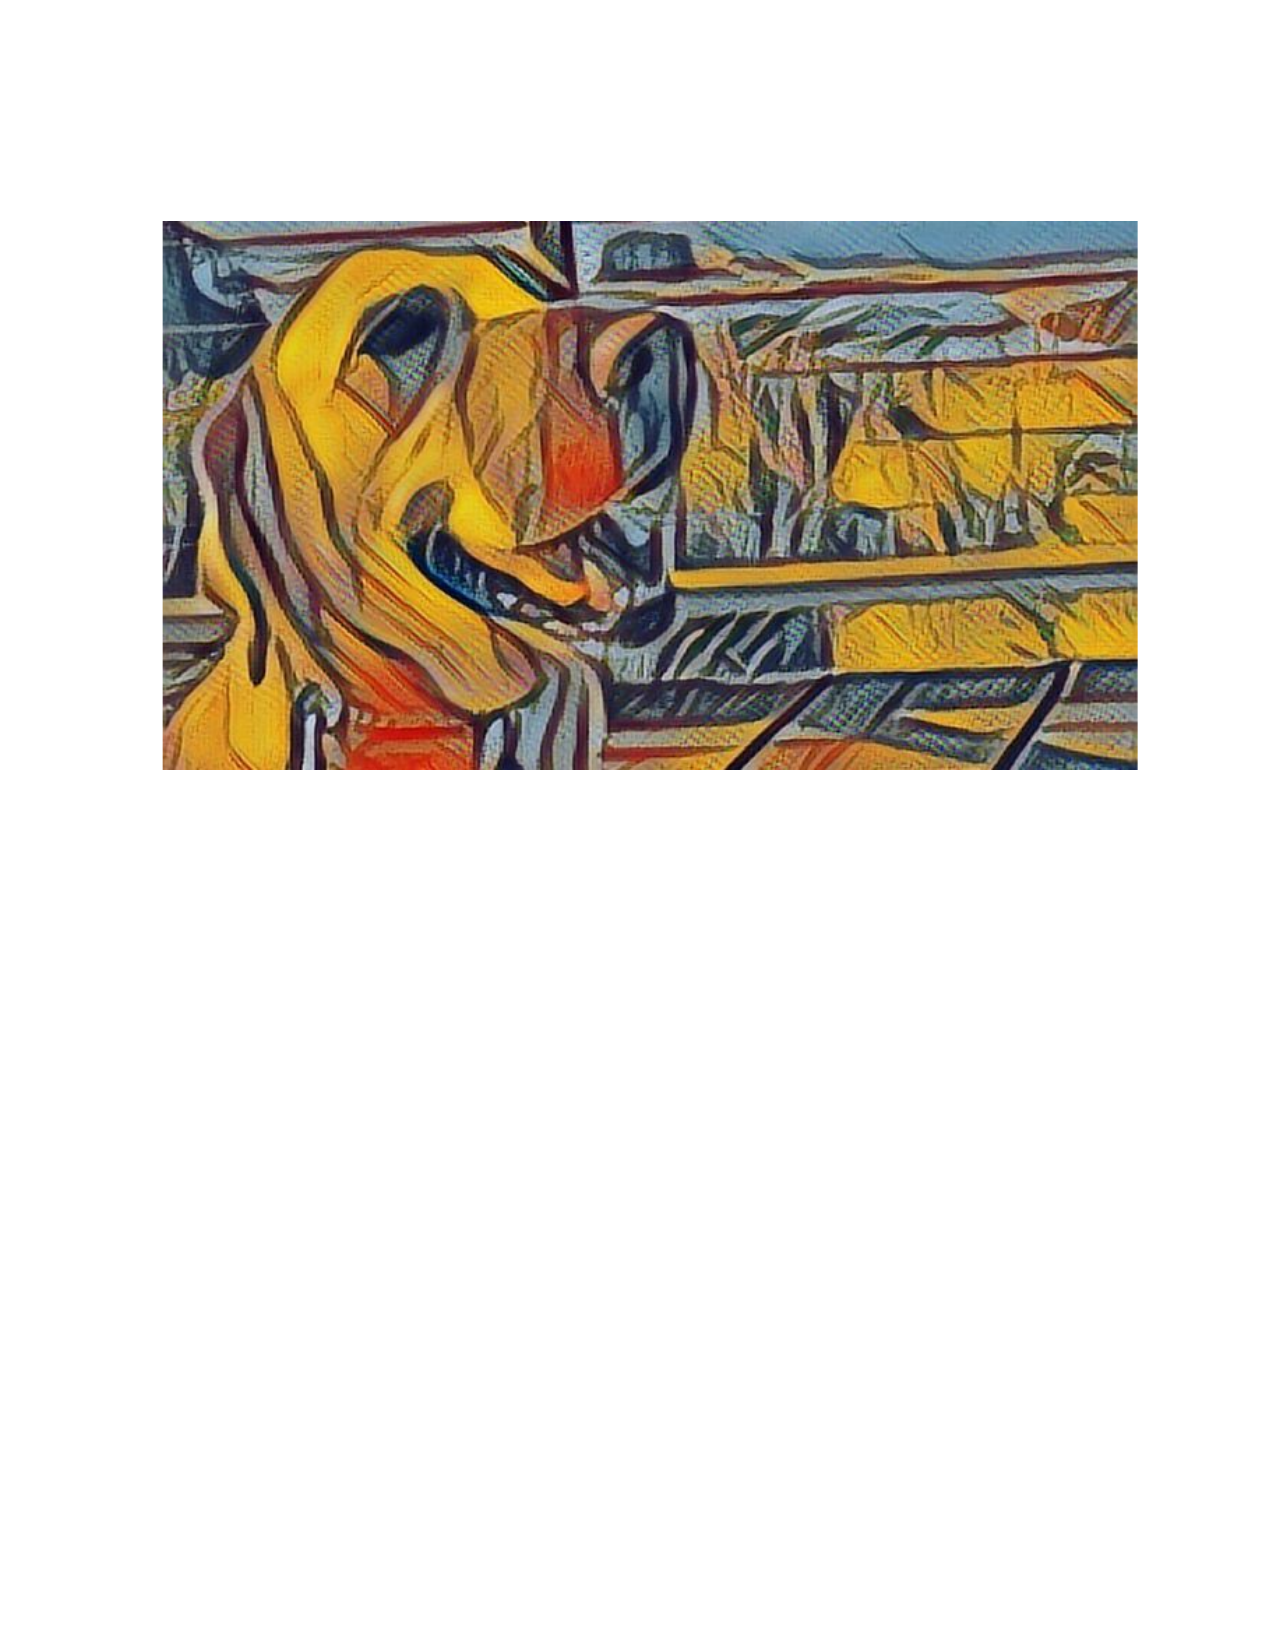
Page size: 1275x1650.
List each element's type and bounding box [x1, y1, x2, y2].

picture [162, 221, 1138, 770]
